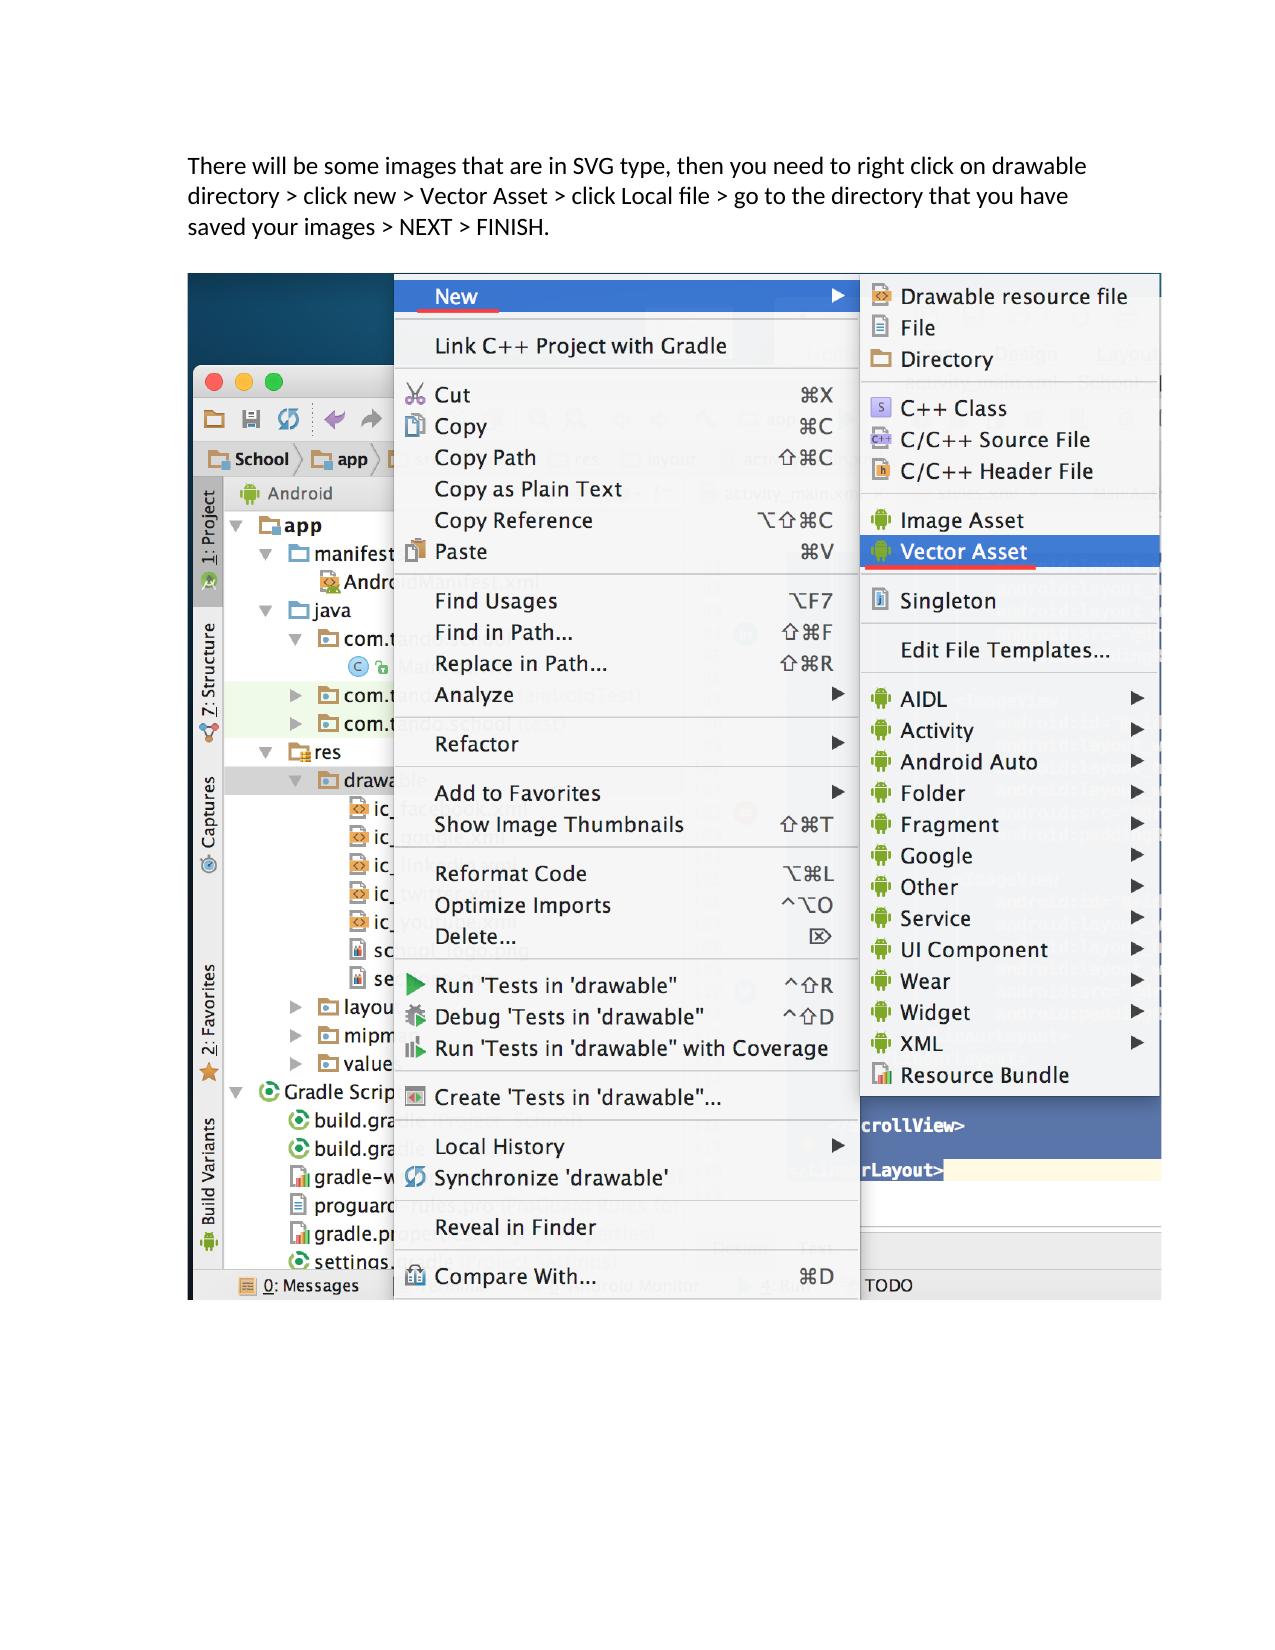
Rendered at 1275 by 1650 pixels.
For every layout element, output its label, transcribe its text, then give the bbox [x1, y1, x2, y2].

text There will be some images that are in SVG type, then you need to right click on drawable directory > click new > Vector Asset > click Local file > go to the directory that you have saved your images > NEXT > FINISH. [187, 150, 1125, 242]
picture [187, 272, 1162, 1300]
